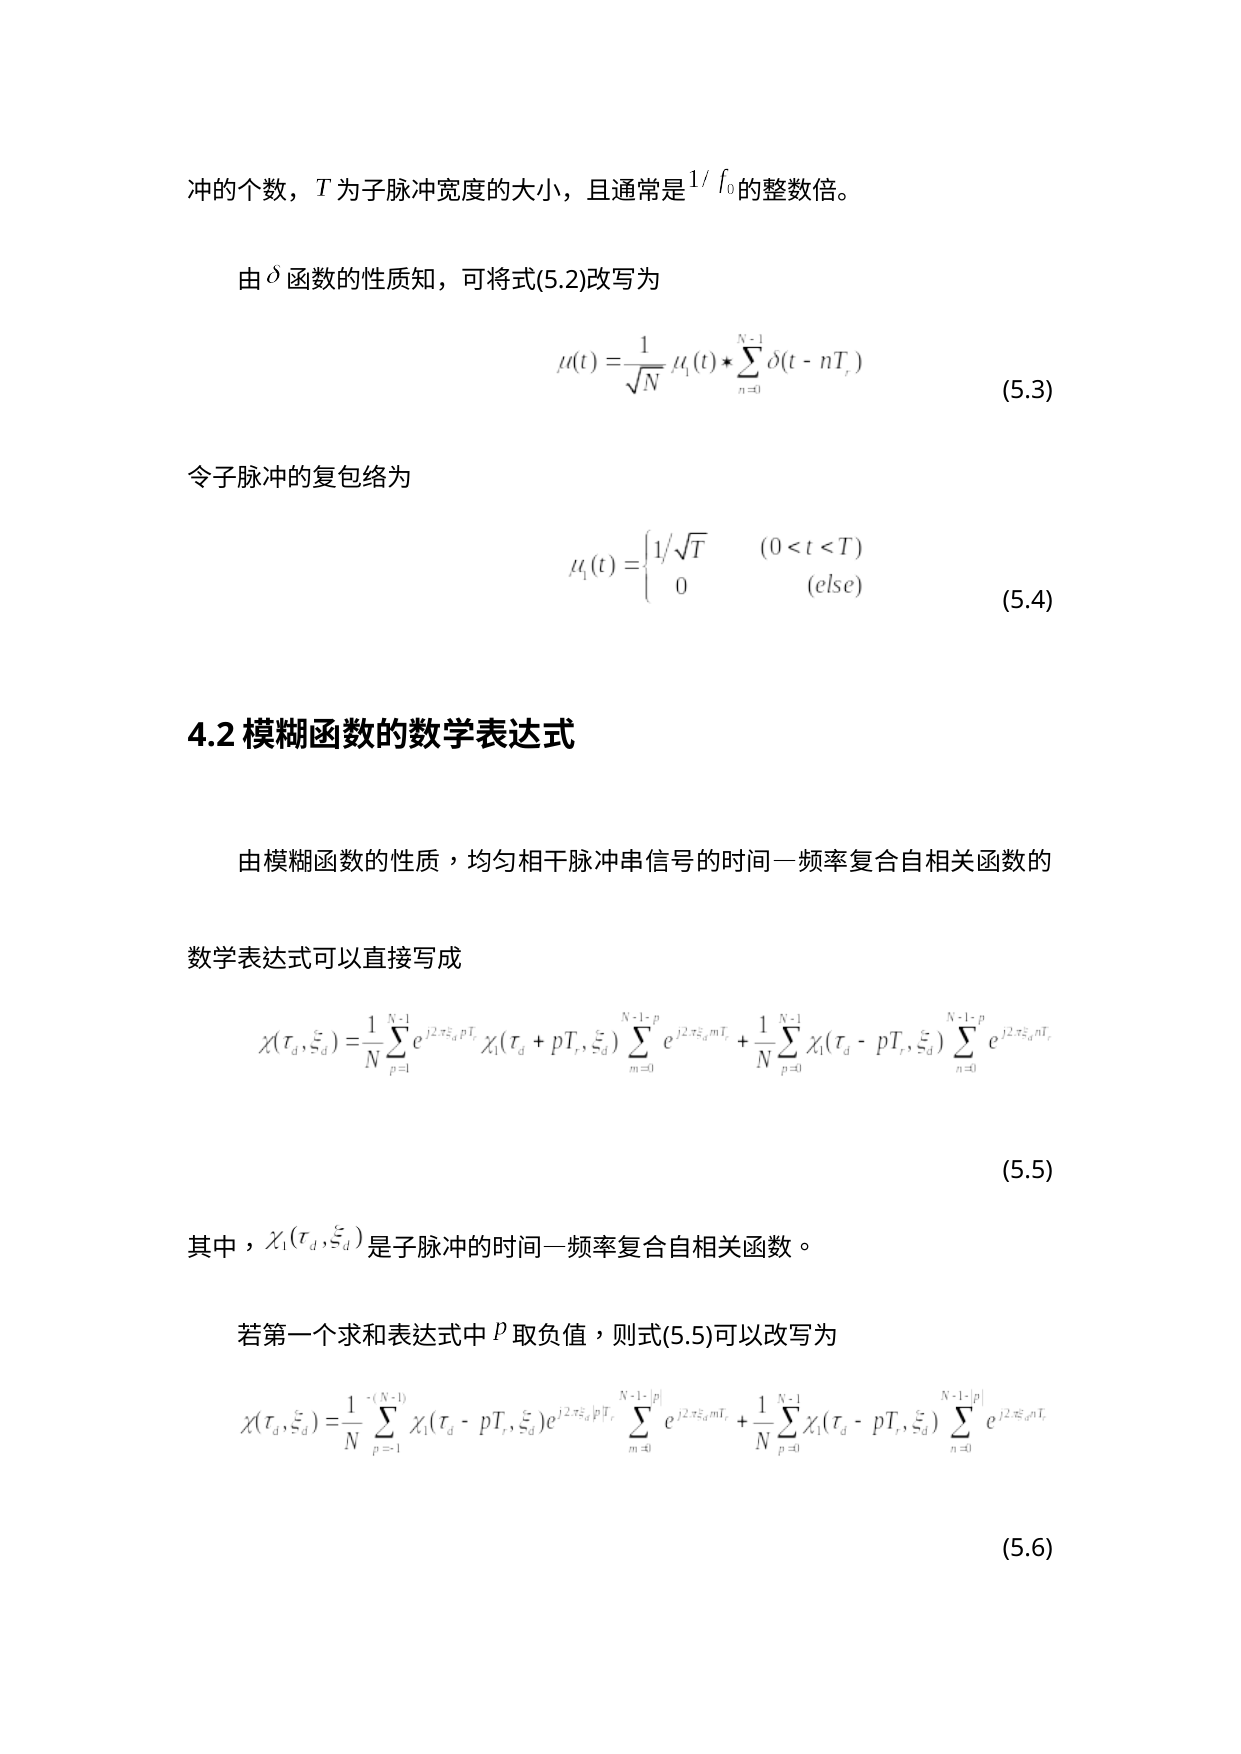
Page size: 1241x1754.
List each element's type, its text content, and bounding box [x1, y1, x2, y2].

text (5.5) [187, 1007, 1053, 1202]
subtitle 4.2模糊函数的数学表达式 [187, 700, 1053, 765]
text (5.6) [187, 1384, 1053, 1579]
text (5.4) [187, 526, 1053, 623]
text (5.3) [187, 328, 1053, 426]
text 由函数的性质知，可将式(5.2)改写为 [187, 245, 1053, 310]
text 由模糊函数的性质，均匀相干脉冲串信号的时间—频率复合自相关函数的数学表达式可以直接写成 [187, 827, 1053, 990]
text 其中，是子脉冲的时间—频率复合自相关函数。 [187, 1219, 1053, 1284]
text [187, 162, 1053, 227]
text 令子脉冲的复包络为 [187, 443, 1053, 508]
text 若第一个求和表达式中取负值，则式(5.5)可以改写为 [187, 1302, 1053, 1367]
